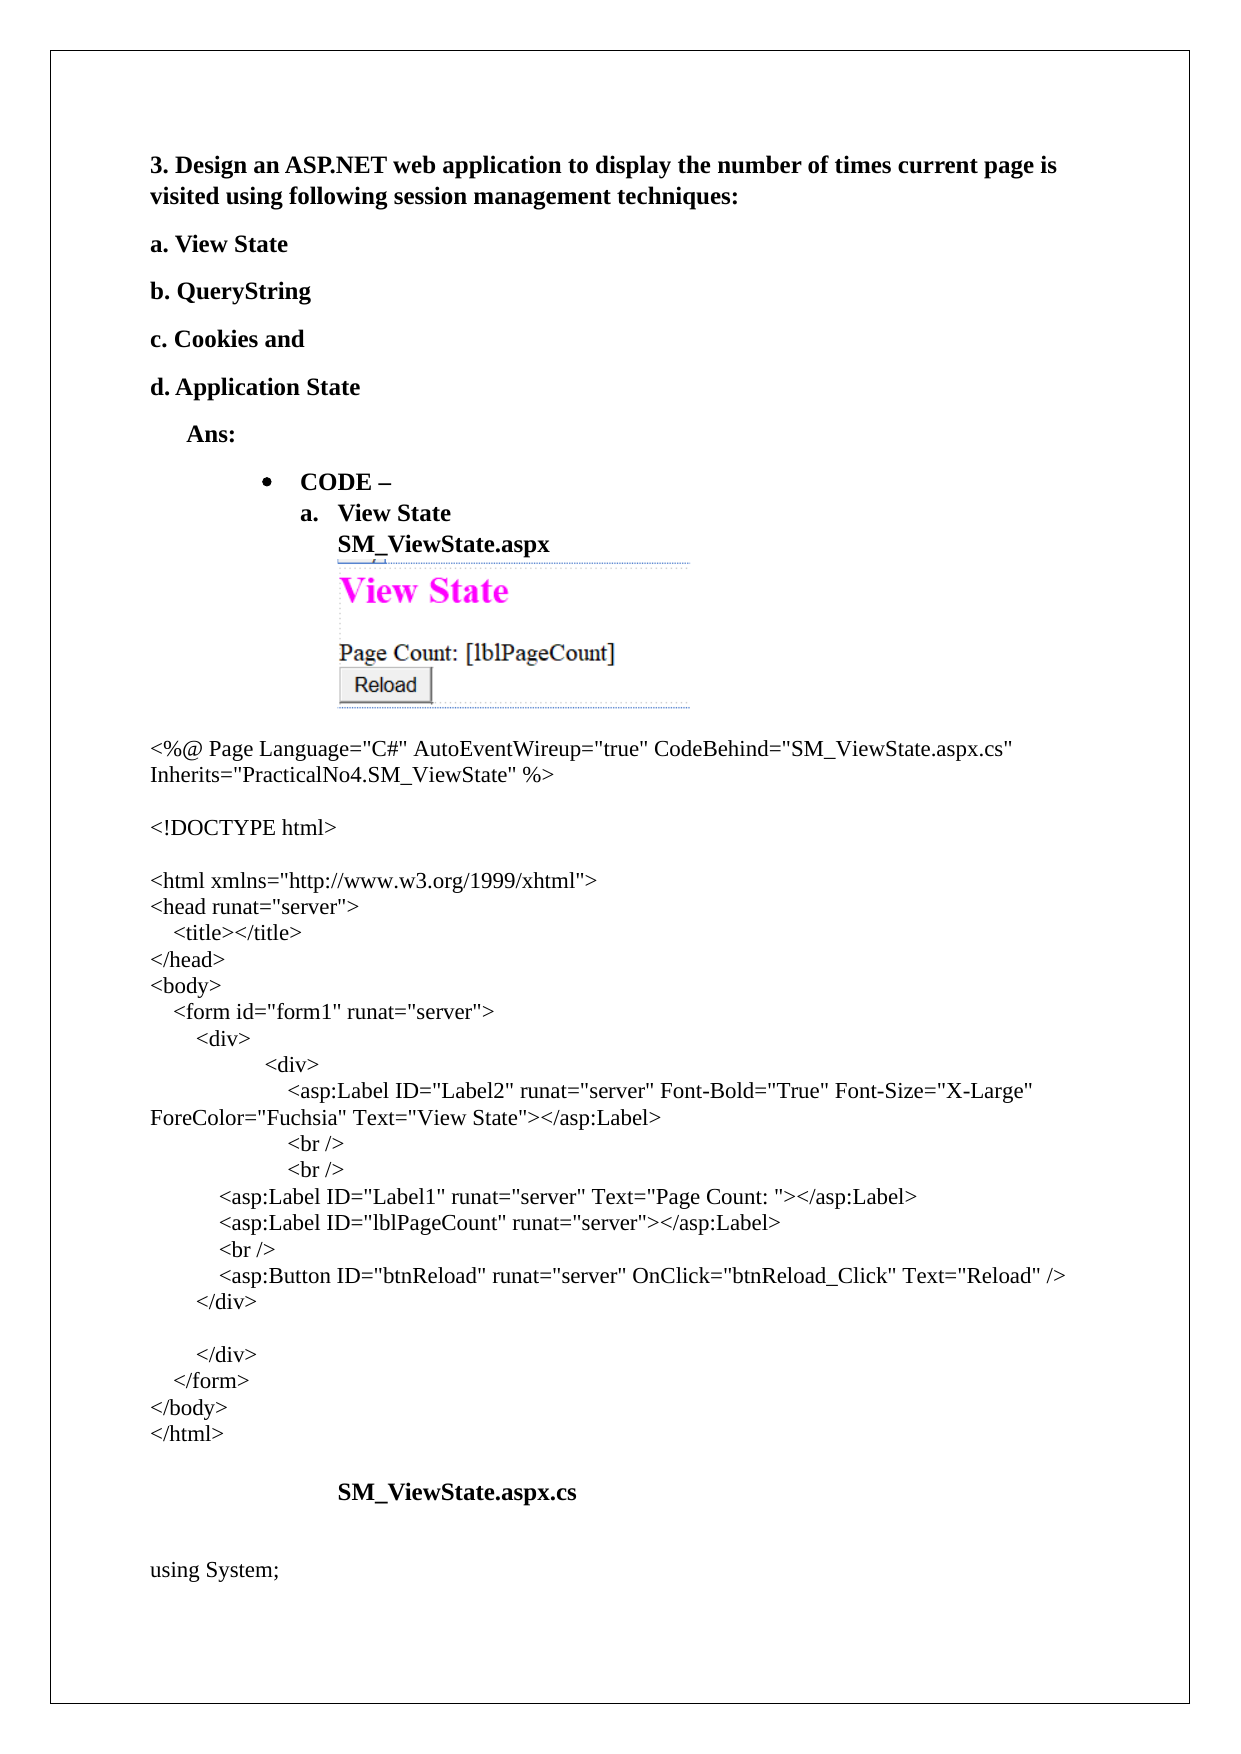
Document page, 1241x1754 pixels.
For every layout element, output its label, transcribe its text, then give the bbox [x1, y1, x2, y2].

text using System; [150, 1556, 1090, 1583]
text <asp:Label ID="Label1" runat="server" Text="Page Count: "></asp:Label> [150, 1183, 1090, 1209]
text <br /> [150, 1157, 1090, 1183]
text </form> [150, 1367, 1090, 1394]
text <head runat="server"> [150, 893, 1090, 919]
text </html> [150, 1420, 1090, 1446]
text </div> [150, 1341, 1090, 1367]
text 3. Design an ASP.NET web application to display the number of times current page is visited using following session management techniques: [150, 150, 1090, 210]
text <asp:Button ID="btnReload" runat="server" OnClick="btnReload_Click" Text="Reload" /> [150, 1262, 1090, 1288]
text <br /> [150, 1130, 1090, 1157]
text <asp:Label ID="lblPageCount" runat="server"></asp:Label> [150, 1209, 1090, 1236]
text </div> [150, 1288, 1090, 1315]
text <asp:Label ID="Label2" runat="server" Font-Bold="True" Font-Size="X-Large" ForeColor="Fuchsia" Text="View State"></asp:Label> [150, 1077, 1090, 1130]
text <%@ Page Language="C#" AutoEventWireup="true" CodeBehind="SM_ViewState.aspx.cs" Inherits="PracticalNo4.SM_ViewState" %> [150, 735, 1090, 788]
text <div> [150, 1051, 1090, 1077]
text <form id="form1" runat="server"> [150, 998, 1090, 1025]
text a. View State [150, 229, 1090, 257]
text <br /> [150, 1236, 1090, 1262]
text b. QueryString [150, 276, 1090, 305]
text d. Application State [150, 372, 1090, 401]
list CODE – [262, 467, 1090, 496]
text </head> [150, 946, 1090, 972]
picture [337, 559, 690, 716]
text c. Cookies and [150, 324, 1090, 353]
list SM_ViewState.aspx [337, 529, 1090, 557]
text Ans: [150, 419, 1090, 448]
list View State [300, 498, 1090, 526]
text <div> [150, 1025, 1090, 1051]
text <title></title> [150, 919, 1090, 946]
text </body> [150, 1394, 1090, 1420]
list SM_ViewState.aspx.cs [337, 1477, 1090, 1506]
text <html xmlns="http://www.w3.org/1999/xhtml"> [150, 867, 1090, 893]
text <body> [150, 972, 1090, 998]
text <!DOCTYPE html> [150, 814, 1090, 840]
